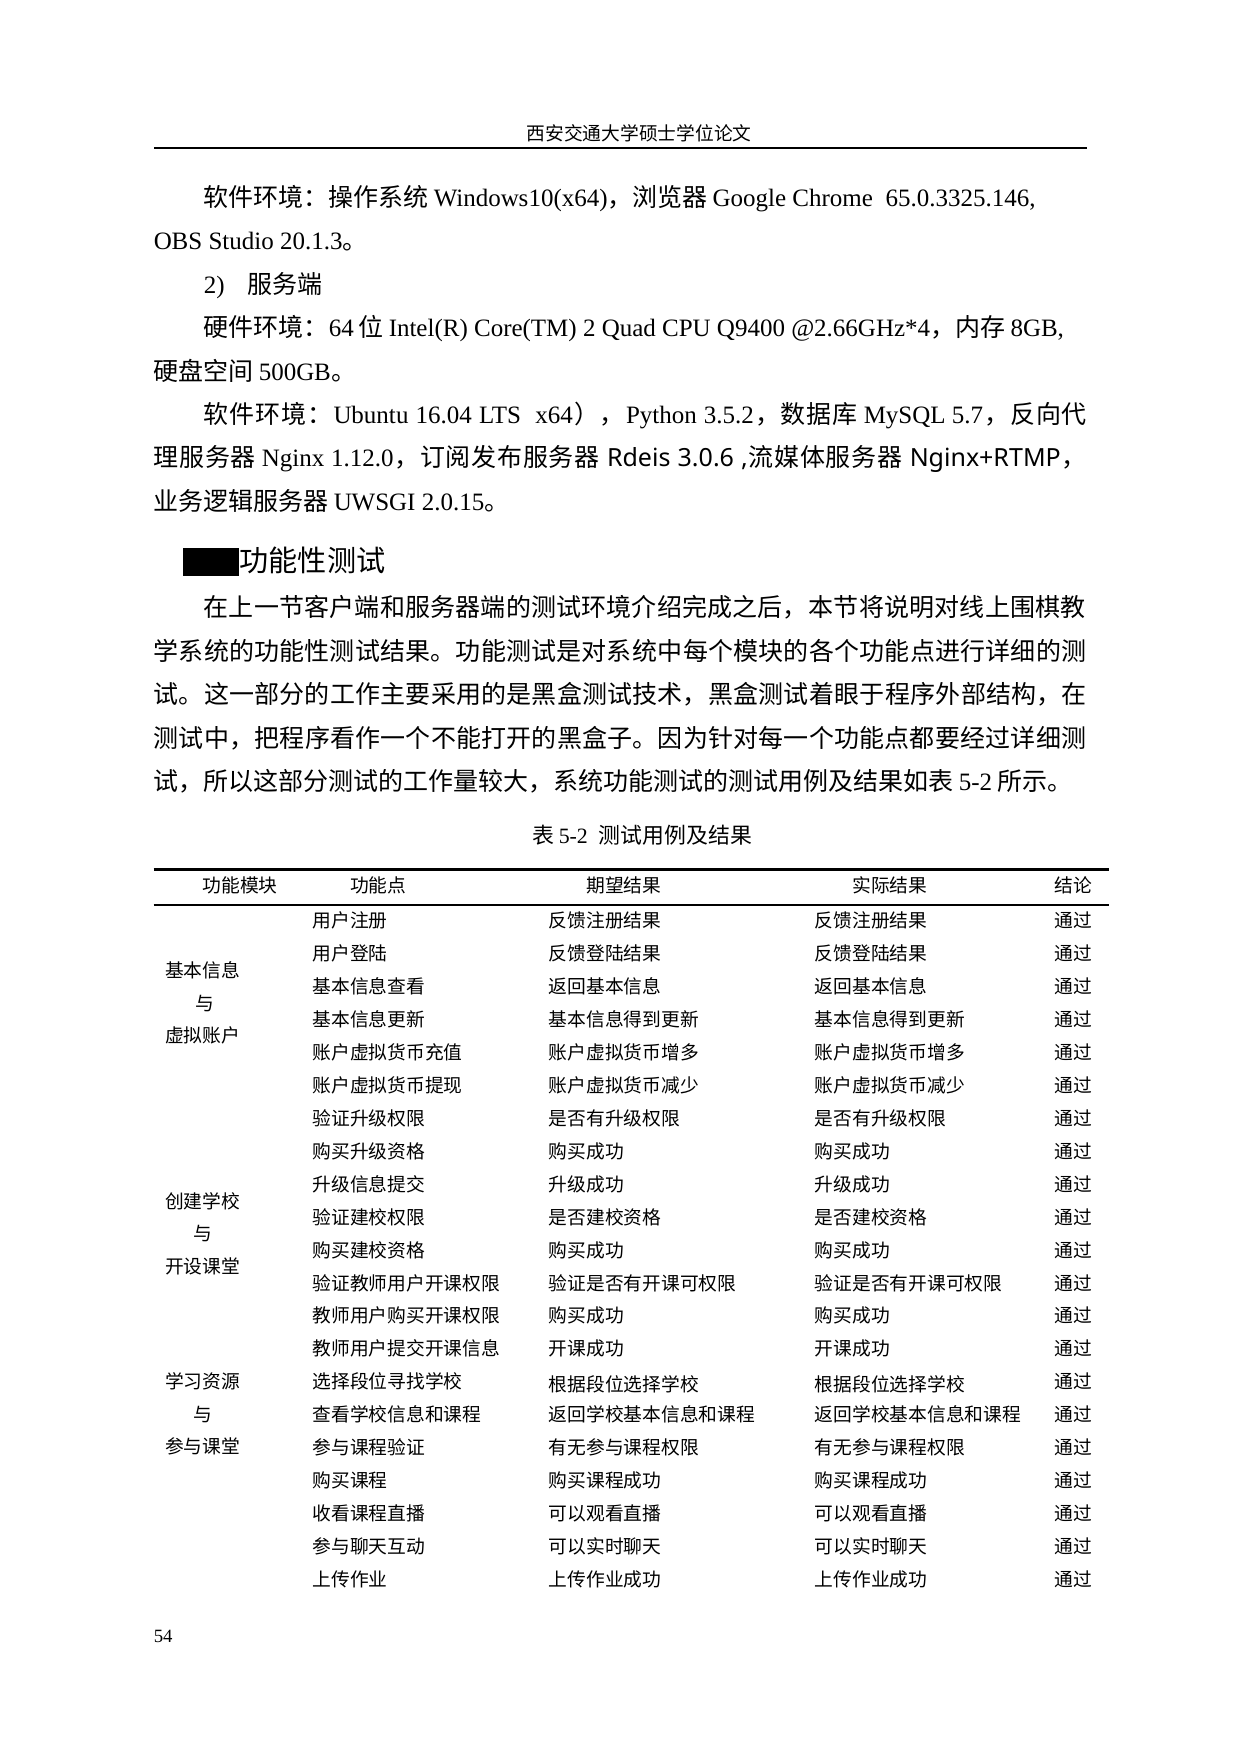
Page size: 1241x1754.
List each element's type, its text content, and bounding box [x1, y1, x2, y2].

table_cell 上传作业 [301, 1565, 537, 1597]
table_cell 可以实时聊天 [538, 1532, 803, 1564]
text 硬件环境：64位Intel(R) Core(TM) 2 Quad CPU Q9400 @2.66GHz*4，内存8GB, [153, 307, 1087, 344]
table_cell 基本信息得到更新 [538, 1005, 803, 1038]
table_cell 是否有升级权限 [803, 1104, 1043, 1137]
table_cell 通过 [1043, 939, 1109, 972]
table_cell 购买成功 [803, 1137, 1043, 1169]
subtitle 功能性测试 [183, 537, 1087, 579]
table_cell 验证是否有开课可权限 [803, 1268, 1043, 1301]
table_cell 通过 [1043, 906, 1109, 939]
table_cell 购买升级资格 [301, 1137, 537, 1169]
table_cell 验证是否有开课可权限 [538, 1268, 803, 1301]
table_cell 是否建校资格 [538, 1203, 803, 1235]
table_cell 购买课程成功 [538, 1466, 803, 1499]
table_cell 查看学校信息和课程 [301, 1400, 537, 1433]
text 在上一节客户端和服务器端的测试环境介绍完成之后，本节将说明对线上围棋教学系统的功能性测试结果。功能测试是对系统中每个模块的各个功能点进行详细的测试。这一部分的工作主要采用的是黑盒测试技术，黑盒测试着眼于程序外部结构，在测试中，把程序看作一个不能打开的黑盒子。因为针对每一个功能点都要经过详细测试，所以这部分测试的工作量较大，系统功能测试的测试用例及结果如表5-2所示。 [153, 588, 1087, 798]
table_cell 返回学校基本信息和课程 [803, 1400, 1043, 1433]
table_cell 反馈登陆结果 [538, 939, 803, 972]
table_cell 可以观看直播 [538, 1499, 803, 1532]
text 表5-2 测试用例及结果 [153, 818, 1087, 849]
table_cell 购买成功 [538, 1301, 803, 1334]
table_cell 通过 [1043, 1005, 1109, 1038]
table_cell 升级成功 [803, 1170, 1043, 1202]
table_cell 选择段位寻找学校 [301, 1367, 537, 1400]
table_cell 用户登陆 [301, 939, 537, 972]
table_cell 返回基本信息 [803, 972, 1043, 1005]
table_cell 验证建校权限 [301, 1203, 537, 1235]
table_cell 参与聊天互动 [301, 1532, 537, 1564]
text 硬盘空间500GB。 [153, 351, 1087, 387]
table_cell 通过 [1043, 1532, 1109, 1564]
table_cell 开课成功 [803, 1334, 1043, 1367]
table_cell 反馈登陆结果 [803, 939, 1043, 972]
table_cell 返回学校基本信息和课程 [538, 1400, 803, 1433]
table_cell 通过 [1043, 1104, 1109, 1137]
table_cell 上传作业成功 [538, 1565, 803, 1597]
table_cell 通过 [1043, 1268, 1109, 1301]
table_cell 账户虚拟货币减少 [538, 1071, 803, 1104]
table_cell 参与课程验证 [301, 1433, 537, 1466]
table_cell 账户虚拟货币提现 [301, 1071, 537, 1104]
table_cell 购买成功 [538, 1235, 803, 1268]
table_cell 根据段位选择学校 [538, 1367, 803, 1400]
table_cell 收看课程直播 [301, 1499, 537, 1532]
table_cell 账户虚拟货币增多 [538, 1038, 803, 1071]
table_cell 购买成功 [803, 1235, 1043, 1268]
table_cell 根据段位选择学校 [803, 1367, 1043, 1400]
table_cell 开课成功 [538, 1334, 803, 1367]
table_cell 通过 [1043, 1466, 1109, 1499]
table_cell 验证教师用户开课权限 [301, 1268, 537, 1301]
table_cell 学习资源 与 参与课堂 [154, 1367, 301, 1597]
table_cell 通过 [1043, 1367, 1109, 1400]
table_cell 创建学校 与 开设课堂 [154, 1104, 301, 1367]
table_cell 通过 [1043, 1400, 1109, 1433]
table_cell 基本信息得到更新 [803, 1005, 1043, 1038]
table_cell 通过 [1043, 1334, 1109, 1367]
table_cell 反馈注册结果 [803, 906, 1043, 939]
table_cell 通过 [1043, 1301, 1109, 1334]
table_cell 通过 [1043, 1565, 1109, 1597]
table_header 结论 [1043, 871, 1109, 904]
table_cell 通过 [1043, 1433, 1109, 1466]
table_cell 是否有升级权限 [538, 1104, 803, 1137]
table_cell 上传作业成功 [803, 1565, 1043, 1597]
table_cell 基本信息查看 [301, 972, 537, 1005]
table_header 期望结果 [538, 871, 803, 904]
table_cell 基本信息 与 虚拟账户 [154, 906, 301, 1104]
table_header 功能点 [301, 871, 537, 904]
table_cell 是否建校资格 [803, 1203, 1043, 1235]
table_cell 购买建校资格 [301, 1235, 537, 1268]
table_cell 教师用户提交开课信息 [301, 1334, 537, 1367]
table_cell 通过 [1043, 1137, 1109, 1169]
table_cell 通过 [1043, 1499, 1109, 1532]
table_cell 可以观看直播 [803, 1499, 1043, 1532]
table_cell 有无参与课程权限 [803, 1433, 1043, 1466]
table_header 功能模块 [154, 871, 301, 904]
list 服务端 [203, 264, 1087, 300]
table_cell 用户注册 [301, 906, 537, 939]
table_cell 账户虚拟货币增多 [803, 1038, 1043, 1071]
table_cell 通过 [1043, 1235, 1109, 1268]
table_cell 购买成功 [538, 1137, 803, 1169]
text 软件环境：Ubuntu 16.04 LTS x64），Python 3.5.2，数据库MySQL 5.7，反向代理服务器Nginx 1.12.0，订阅发布服务器 Rdeis 3.0.6 ,流媒体服务器 Nginx+RTMP，业务逻辑服务器UWSGI 2.0.15。 [153, 394, 1087, 517]
table_cell 反馈注册结果 [538, 906, 803, 939]
table_cell 可以实时聊天 [803, 1532, 1043, 1564]
table_cell 返回基本信息 [538, 972, 803, 1005]
table_cell 账户虚拟货币减少 [803, 1071, 1043, 1104]
table_cell 有无参与课程权限 [538, 1433, 803, 1466]
table_cell 通过 [1043, 1038, 1109, 1071]
table_cell 通过 [1043, 1170, 1109, 1202]
table_cell 通过 [1043, 1203, 1109, 1235]
table_cell 验证升级权限 [301, 1104, 537, 1137]
text 软件环境：操作系统Windows10(x64)，浏览器Google Chrome 65.0.3325.146, [153, 177, 1087, 213]
table_cell 购买课程 [301, 1466, 537, 1499]
table_cell 购买课程成功 [803, 1466, 1043, 1499]
table_header 实际结果 [803, 871, 1043, 904]
table_cell 通过 [1043, 972, 1109, 1005]
table_cell 教师用户购买开课权限 [301, 1301, 537, 1334]
table_cell 账户虚拟货币充值 [301, 1038, 537, 1071]
table_cell 升级信息提交 [301, 1170, 537, 1202]
table_cell 升级成功 [538, 1170, 803, 1202]
table_cell 基本信息更新 [301, 1005, 537, 1038]
text OBS Studio 20.1.3。 [153, 221, 1087, 257]
table_cell 通过 [1043, 1071, 1109, 1104]
table_cell 购买成功 [803, 1301, 1043, 1334]
